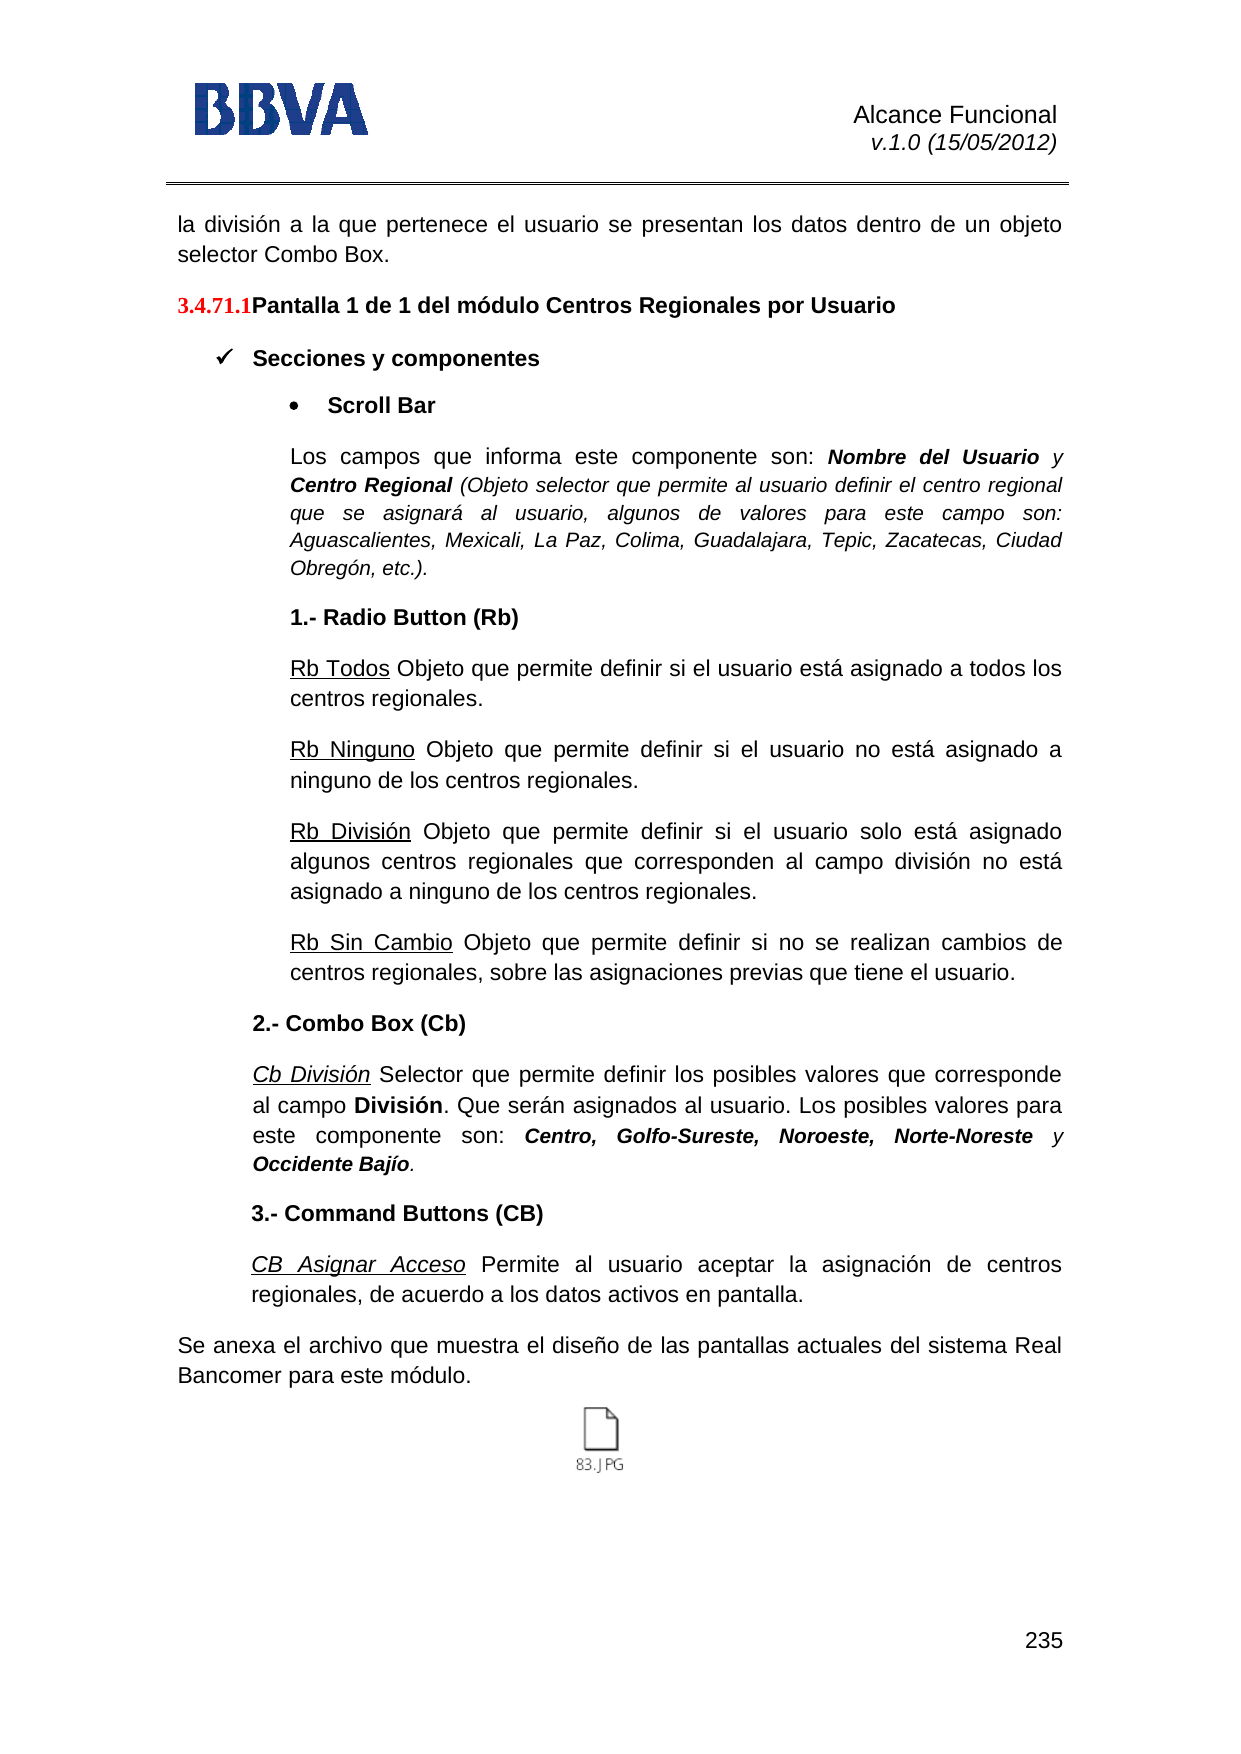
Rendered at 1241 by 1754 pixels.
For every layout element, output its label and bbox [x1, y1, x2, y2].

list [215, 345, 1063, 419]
picture [195, 83, 369, 135]
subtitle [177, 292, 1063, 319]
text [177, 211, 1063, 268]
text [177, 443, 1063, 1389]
